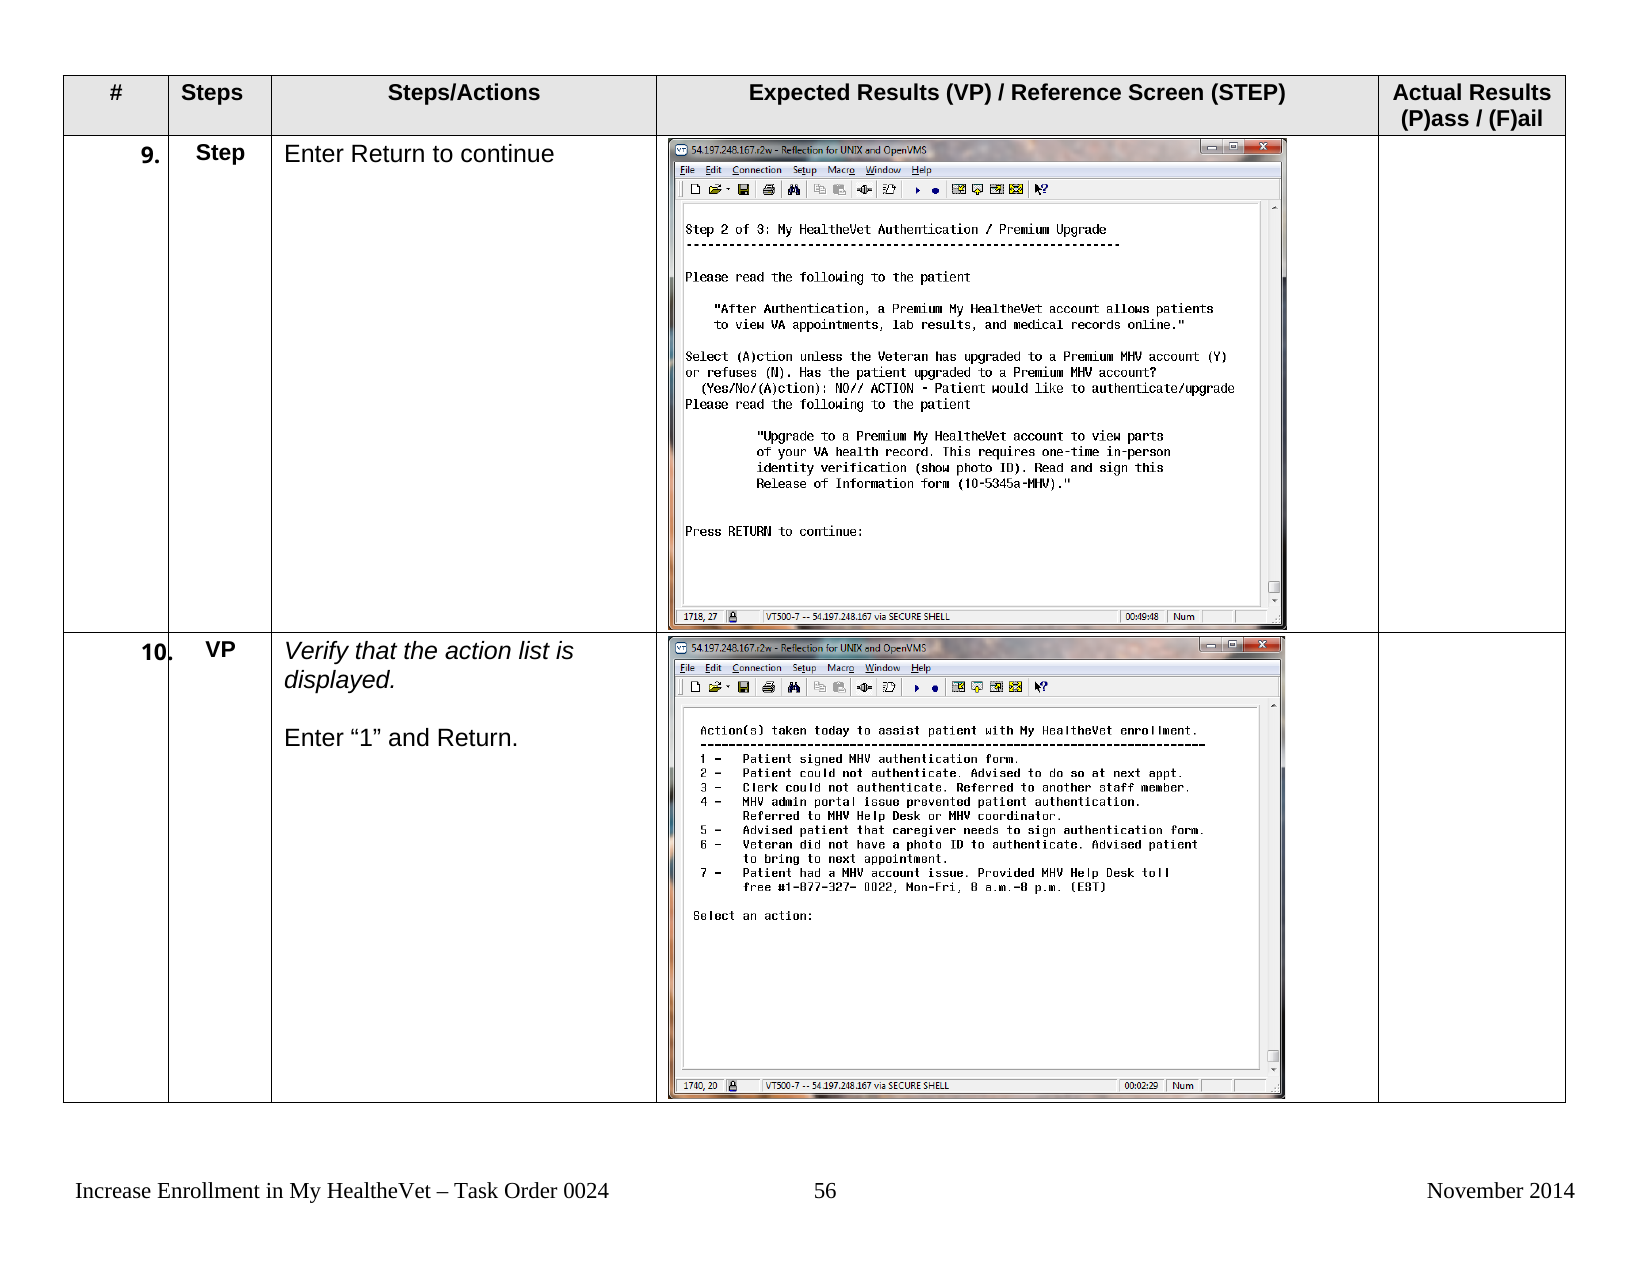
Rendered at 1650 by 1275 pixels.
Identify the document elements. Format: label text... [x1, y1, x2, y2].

table_cell [1379, 633, 1565, 1102]
table_cell [657, 136, 1378, 632]
table_cell Step [169, 136, 271, 632]
table_cell [64, 136, 168, 632]
table_cell Enter Return to continue [272, 136, 656, 632]
table_header Steps [169, 76, 271, 135]
table_header Actual Results (P)ass / (F)ail [1379, 76, 1565, 135]
picture [668, 138, 1287, 630]
table_cell [657, 633, 1378, 1102]
table_cell [1379, 136, 1565, 632]
table_cell Verify that the action list is displayed. Enter “1” and Return. [272, 633, 656, 1102]
table_header Expected Results (VP) / Reference Screen (STEP) [657, 76, 1378, 135]
table_header Steps/Actions [272, 76, 656, 135]
table_header # [64, 76, 168, 135]
table_cell VP [169, 633, 271, 1102]
table_cell [64, 633, 168, 1102]
picture [668, 636, 1286, 1099]
